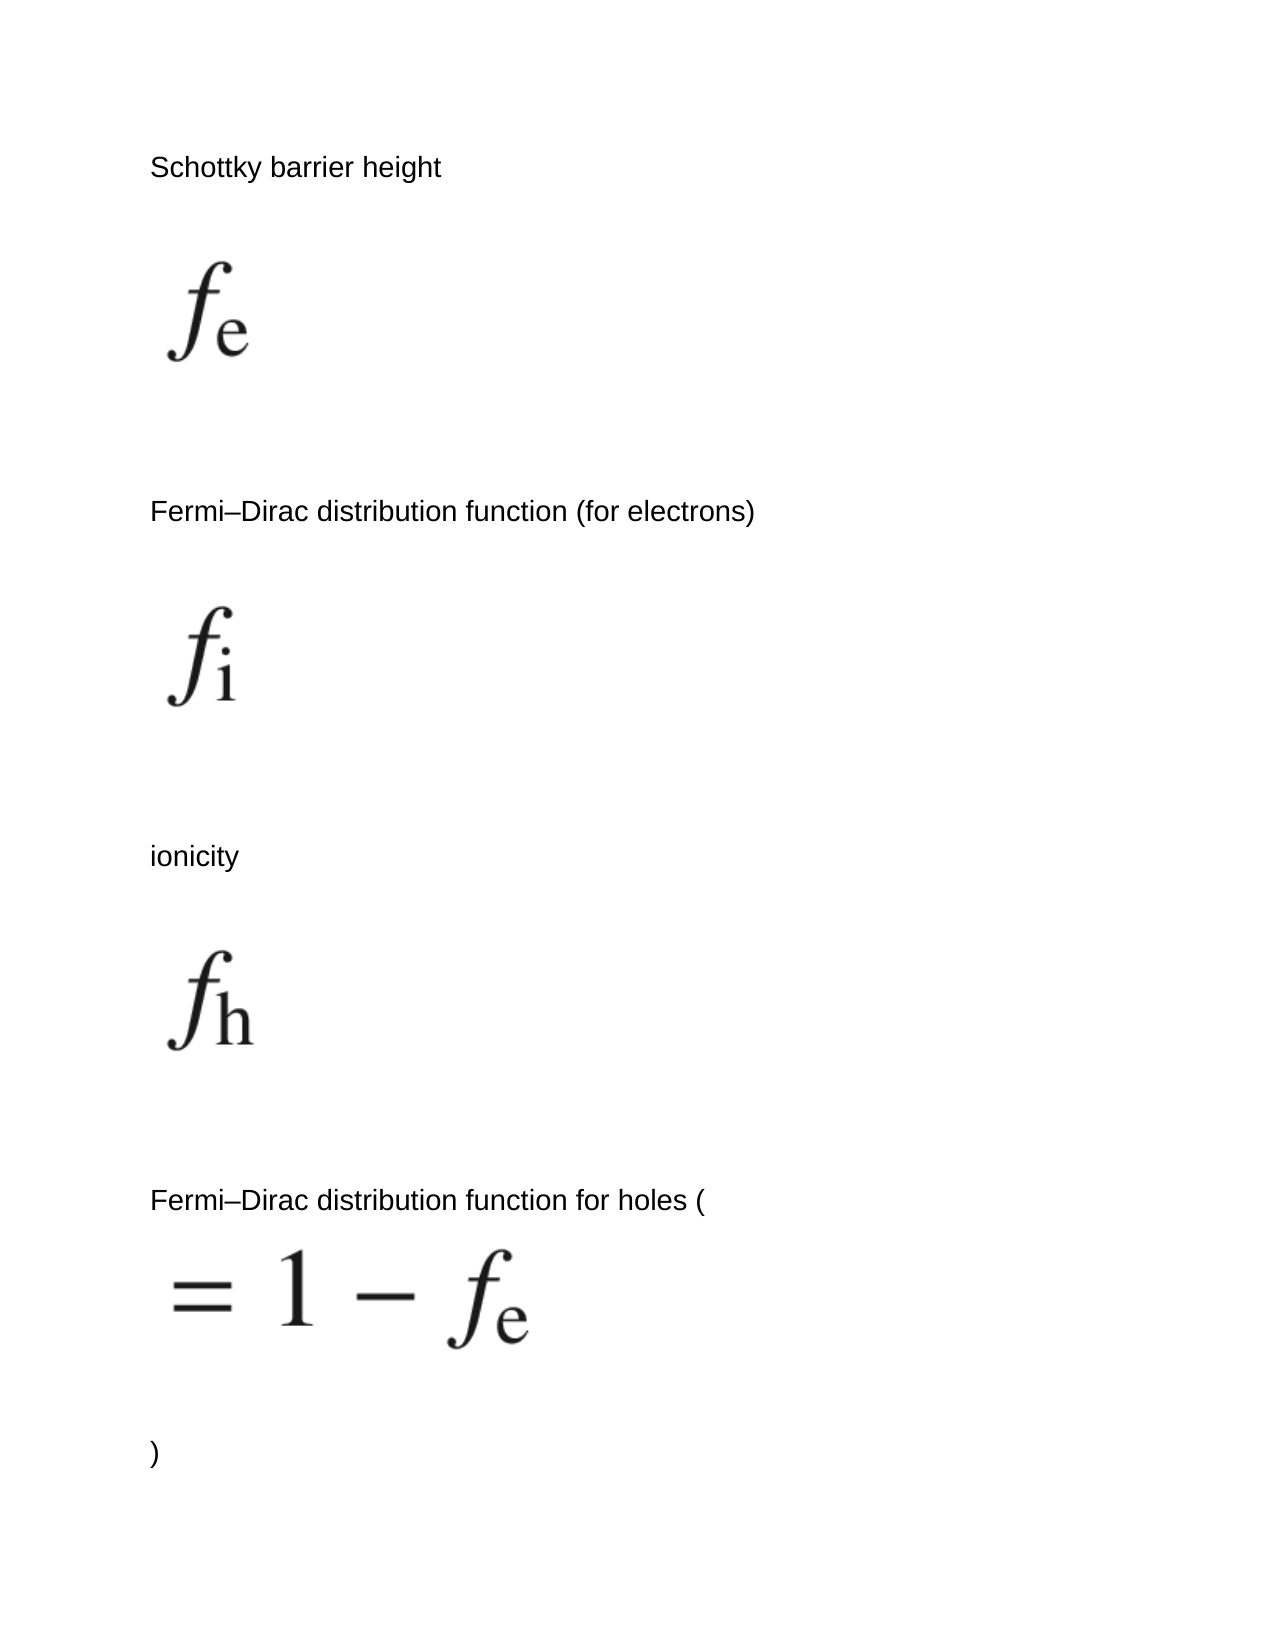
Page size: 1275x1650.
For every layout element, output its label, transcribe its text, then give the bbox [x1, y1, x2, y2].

text Schottky barrier height [150, 150, 1125, 183]
text ionicity [150, 839, 1125, 872]
picture [150, 1229, 541, 1423]
picture [150, 242, 261, 436]
text Fermi–Dirac distribution function for holes ( [150, 1183, 1125, 1217]
text Fermi–Dirac distribution function (for electrons) [150, 494, 1125, 528]
picture [150, 930, 266, 1125]
text ) [150, 1435, 1125, 1469]
picture [150, 586, 249, 781]
